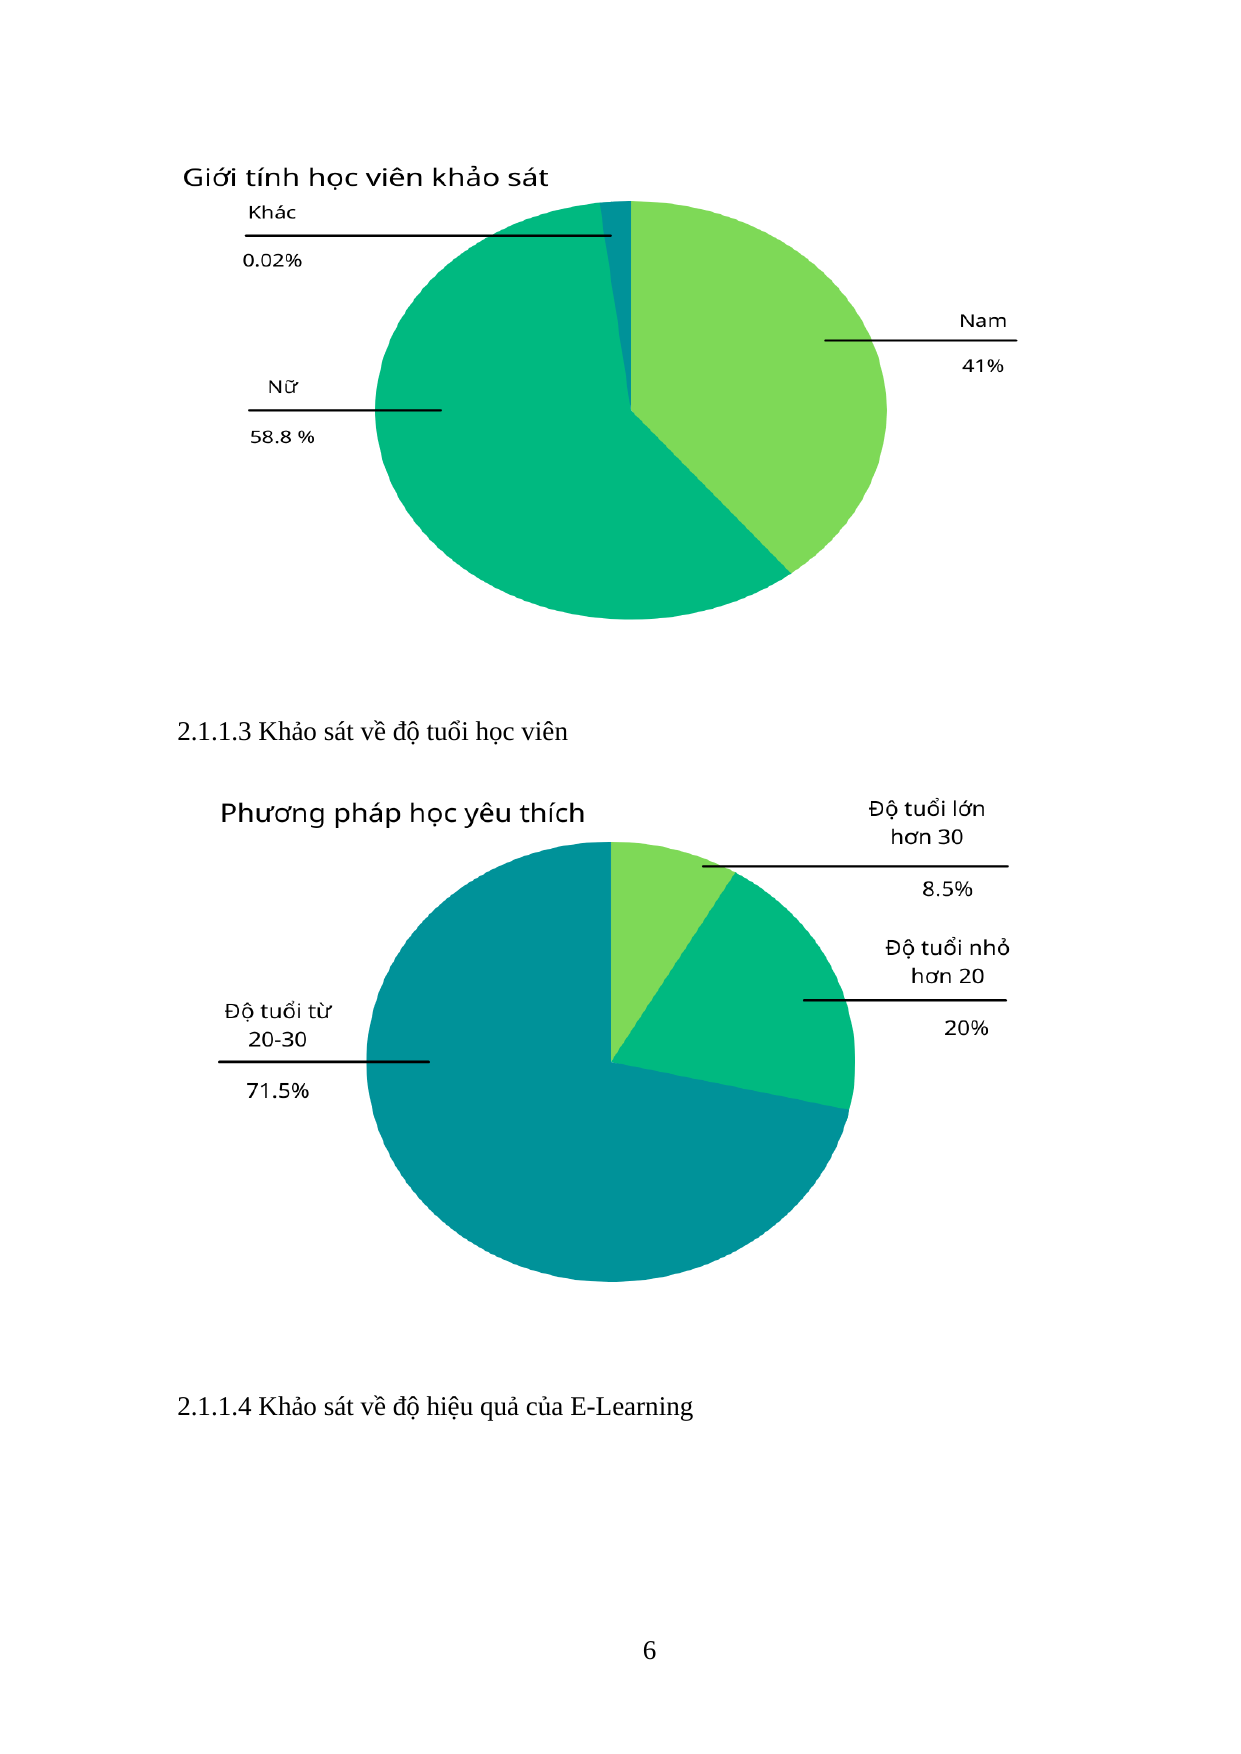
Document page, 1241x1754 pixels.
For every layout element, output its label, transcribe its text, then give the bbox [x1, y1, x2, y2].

text 2.1.1.4 Khảo sát về độ hiệu quả của E-Learning [177, 1387, 1122, 1425]
picture [177, 131, 1085, 689]
text 2.1.1.3 Khảo sát về độ tuổi học viên [177, 712, 1122, 750]
picture [177, 768, 1045, 1355]
